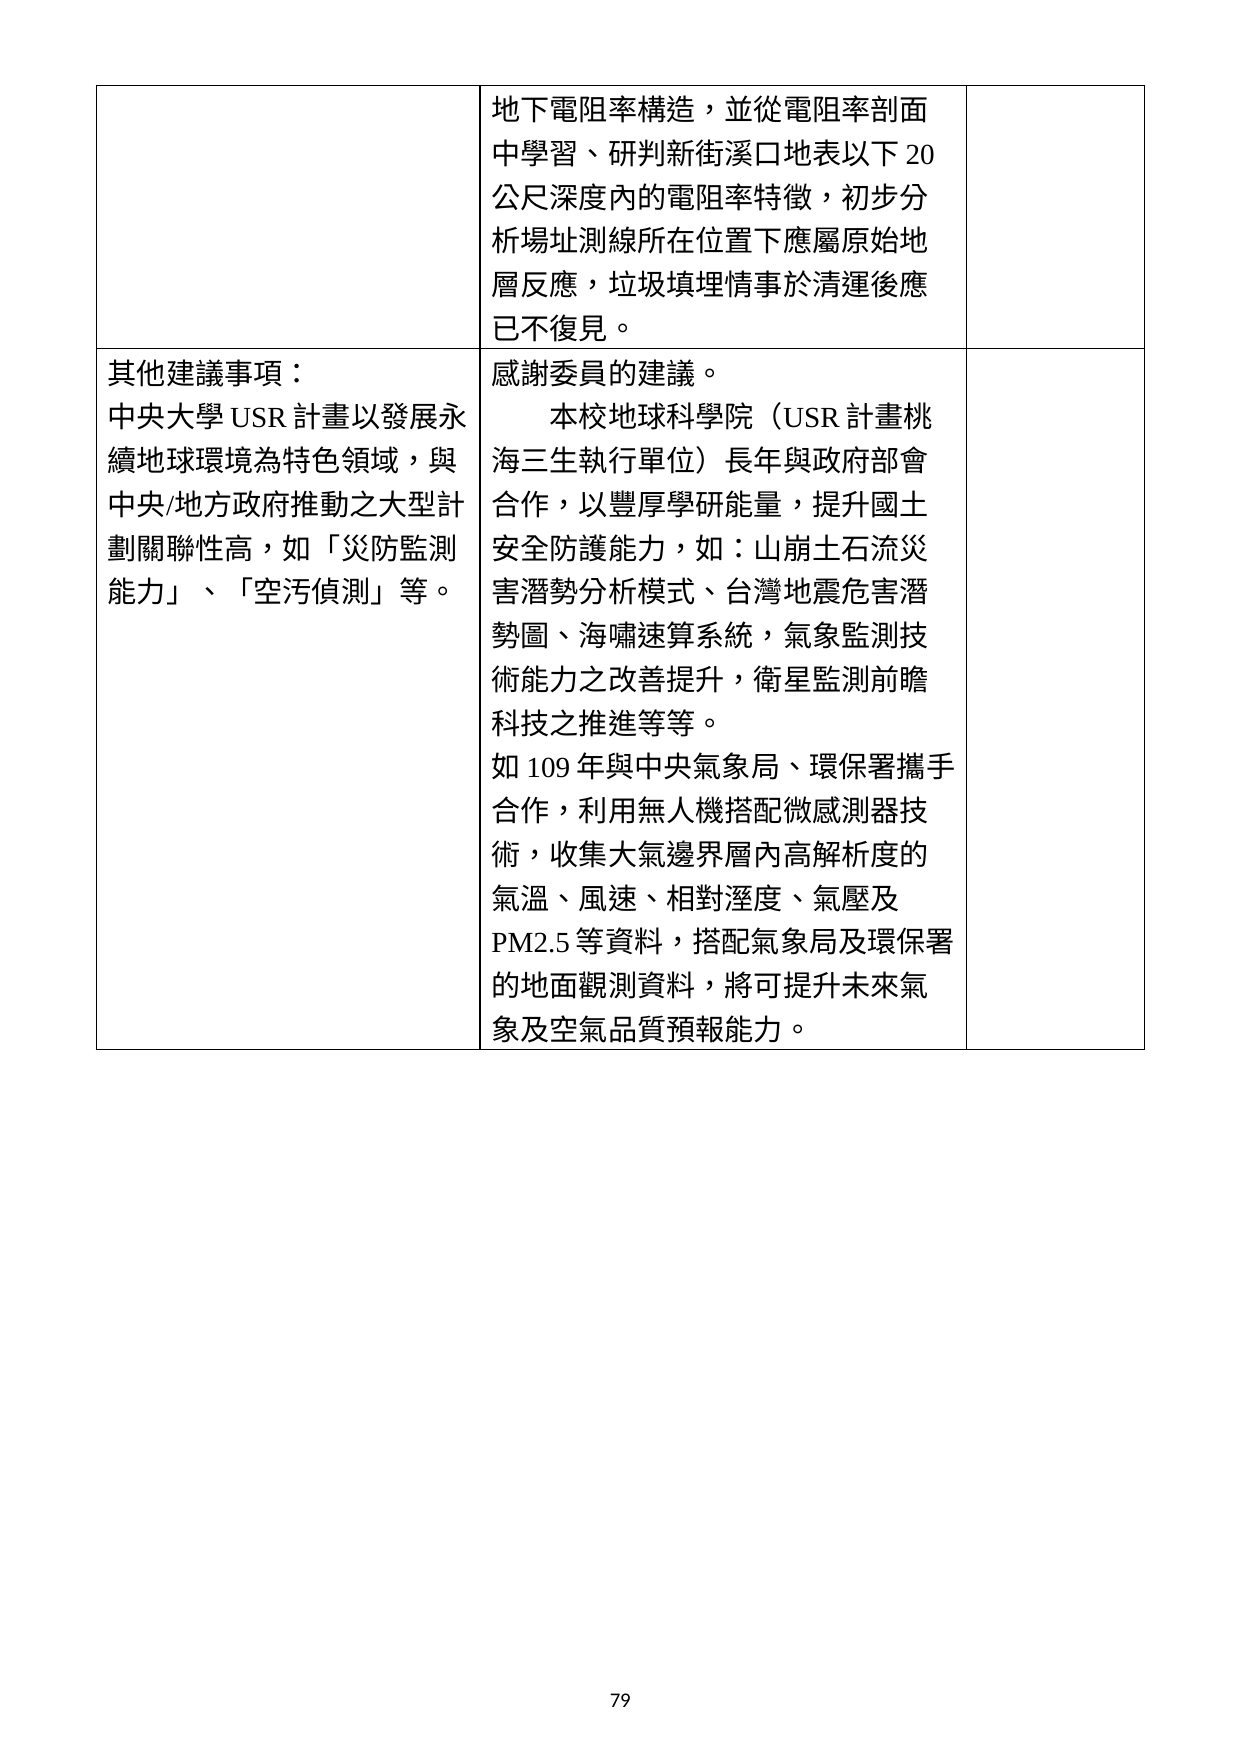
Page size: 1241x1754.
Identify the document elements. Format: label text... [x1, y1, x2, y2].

table_cell 其他建議事項： 中央大學USR計畫以發展永續地球環境為特色領域，與中央/地方政府推動之大型計劃關聯性高，如「災防監測能力」、「空汚偵測」等。 [97, 349, 479, 1049]
table_cell [967, 86, 1144, 348]
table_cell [481, 86, 966, 348]
table_cell 感謝委員的建議。 本校地球科學院（USR計畫桃海三生執行單位）長年與政府部會合作，以豐厚學研能量，提升國土安全防護能力，如：山崩土石流災害潛勢分析模式、台灣地震危害潛勢圖、海嘯速算系統，氣象監測技術能力之改善提升，衛星監測前瞻科技之推進等等。 如109年與中央氣象局、環保署攜手合作，利用無人機搭配微感測器技術，收集大氣邊界層內高解析度的氣溫、風速、相對溼度、氣壓及PM2.5等資料，搭配氣象局及環保署的地面觀測資料，將可提升未來氣象及空氣品質預報能力。 [481, 349, 966, 1049]
table_cell [967, 349, 1144, 1049]
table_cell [97, 86, 479, 348]
